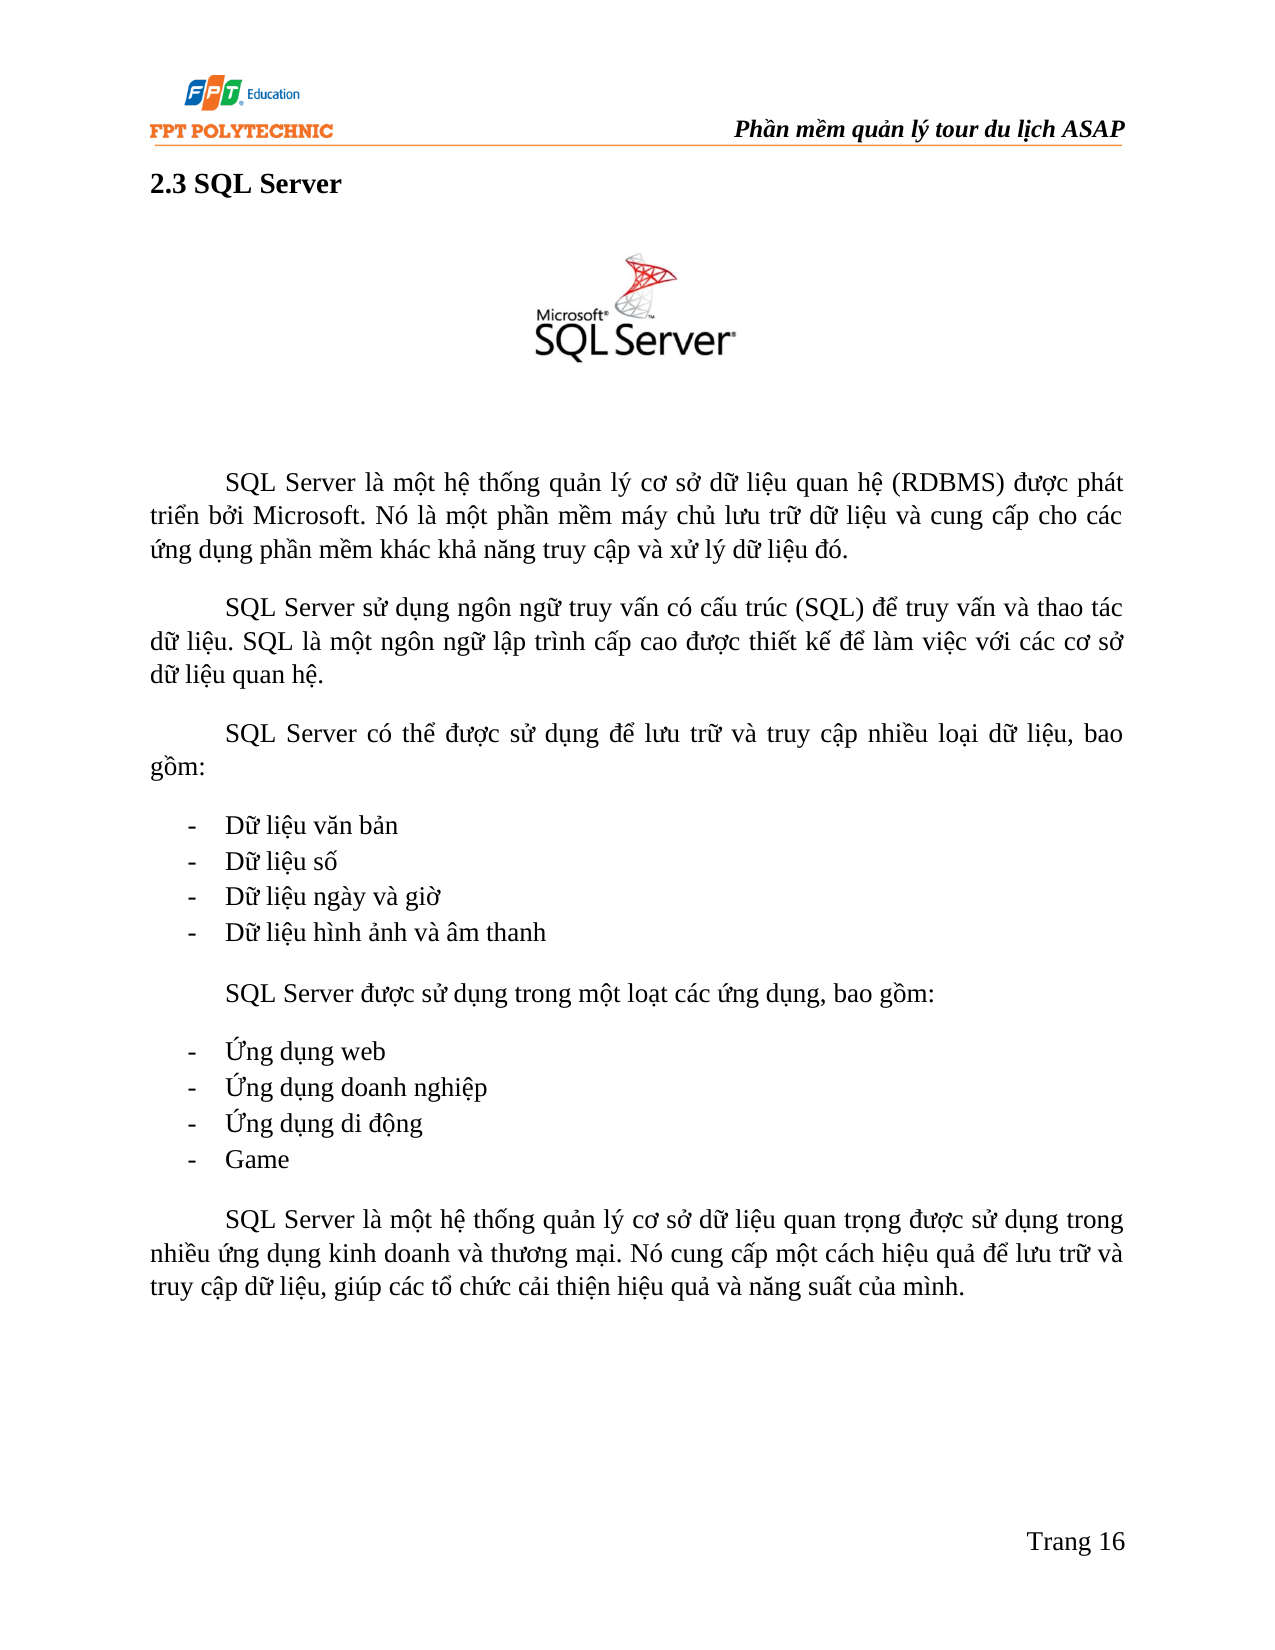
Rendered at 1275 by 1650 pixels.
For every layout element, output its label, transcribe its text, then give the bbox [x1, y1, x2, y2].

list Ứng dụng web [187, 1036, 1125, 1067]
text SQL Server có thể được sử dụng để lưu trữ và truy cập nhiều loại dữ liệu, bao gồm: [150, 717, 1125, 782]
list Dữ liệu hình ảnh và âm thanh [187, 916, 1125, 947]
list Ứng dụng di động [187, 1107, 1125, 1138]
text SQL Server sử dụng ngôn ngữ truy vấn có cấu trúc (SQL) để truy vấn và thao tác dữ liệu. SQL là một ngôn ngữ lập trình cấp cao được thiết kế để làm việc với các cơ sở dữ liệu quan hệ. [150, 591, 1125, 689]
subtitle 2.3 SQL Server [150, 167, 1125, 200]
text SQL Server được sử dụng trong một loạt các ứng dụng, bao gồm: [150, 977, 1125, 1008]
picture [458, 227, 817, 439]
list Dữ liệu số [187, 845, 1125, 876]
list Game [187, 1143, 1125, 1174]
list Ứng dụng doanh nghiệp [187, 1071, 1125, 1102]
text SQL Server là một hệ thống quản lý cơ sở dữ liệu quan hệ (RDBMS) được phát triển bởi Microsoft. Nó là một phần mềm máy chủ lưu trữ dữ liệu và cung cấp cho các ứng dụng phần mềm khác khả năng truy cập và xử lý dữ liệu đó. [150, 466, 1125, 564]
text SQL Server là một hệ thống quản lý cơ sở dữ liệu quan trọng được sử dụng trong nhiều ứng dụng kinh doanh và thương mại. Nó cung cấp một cách hiệu quả để lưu trữ và truy cập dữ liệu, giúp các tổ chức cải thiện hiệu quả và năng suất của mình. [150, 1203, 1125, 1302]
list Dữ liệu ngày và giờ [187, 881, 1125, 912]
list Dữ liệu văn bản [187, 809, 1125, 840]
picture [150, 75, 333, 138]
